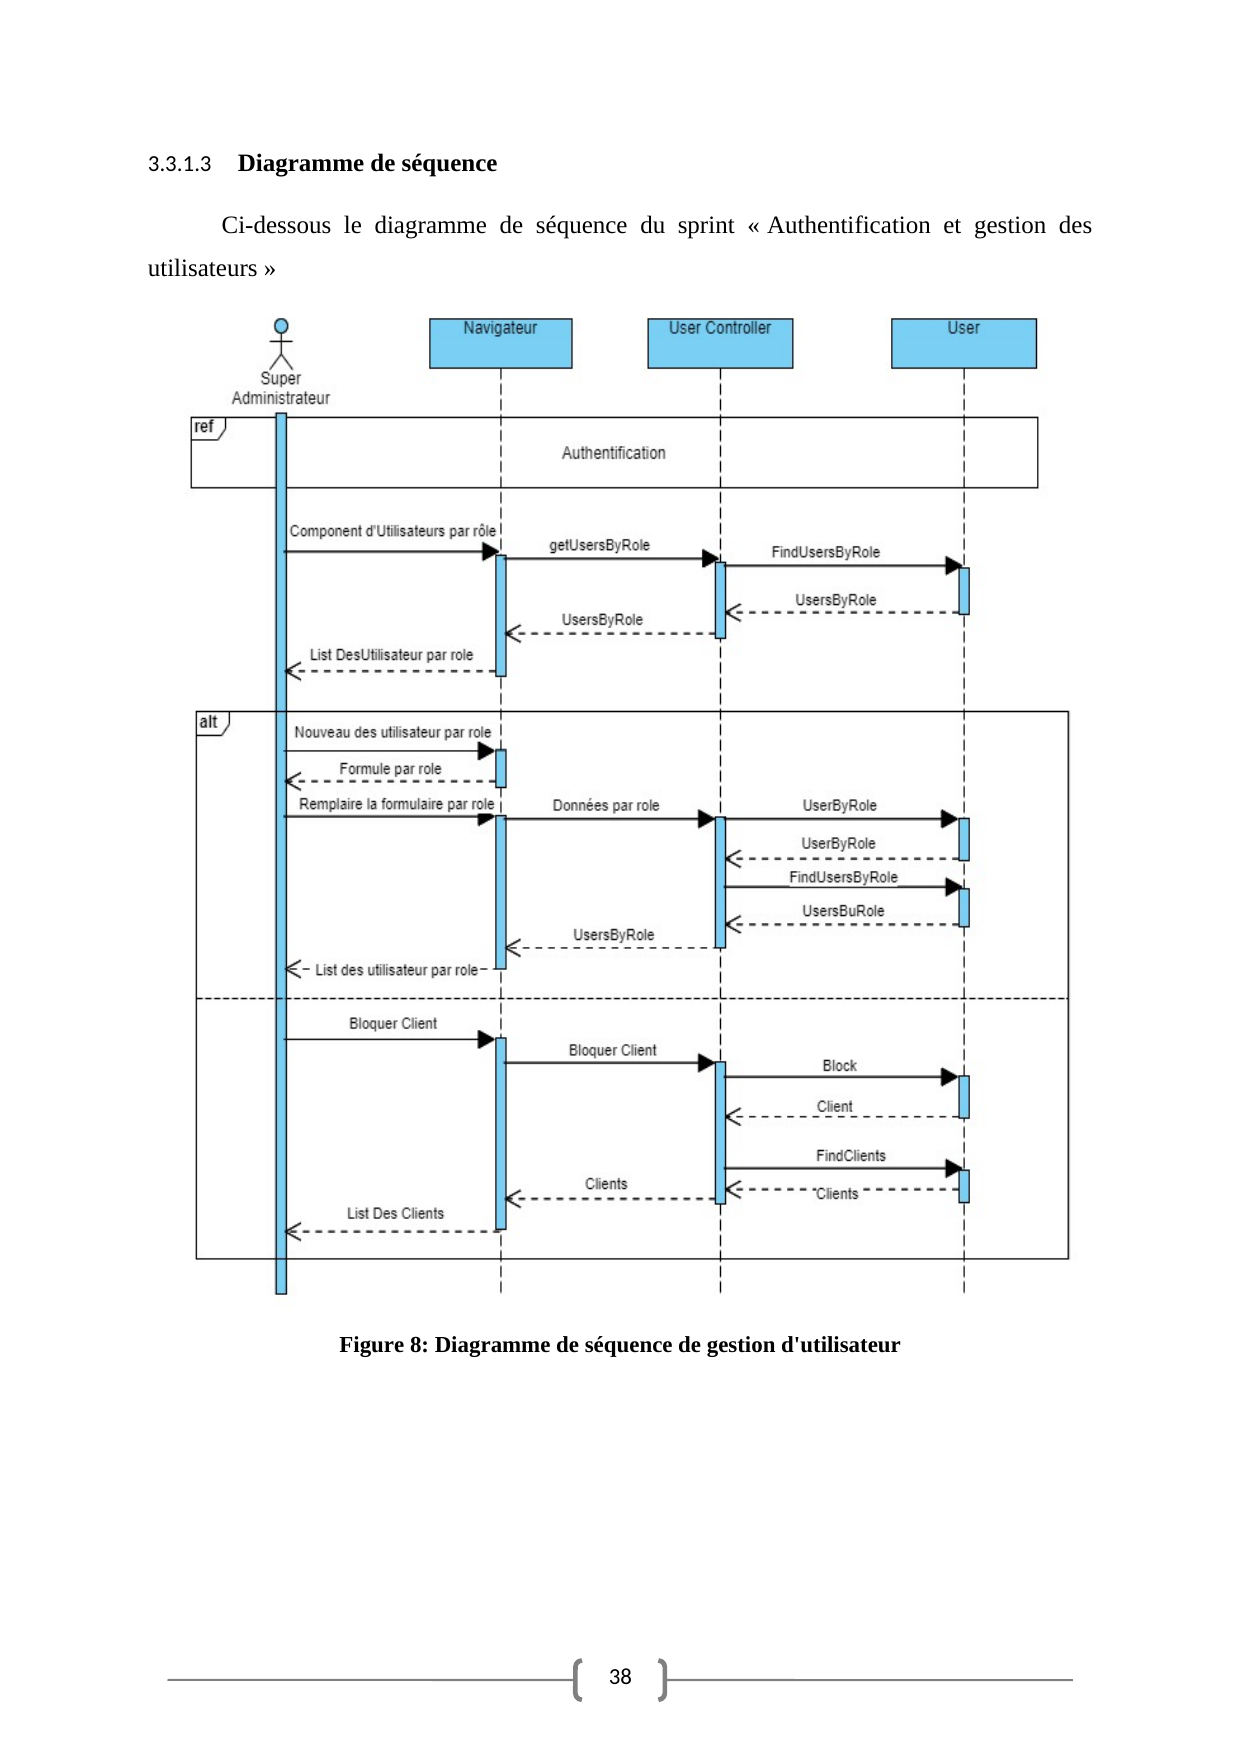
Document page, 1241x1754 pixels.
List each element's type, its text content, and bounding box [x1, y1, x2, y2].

picture [155, 317, 1085, 1317]
text Ci-dessous le diagramme de séquence du sprint « Authentification et gestion des utilisateurs » [148, 210, 1093, 282]
subtitle Diagramme de séquence [148, 148, 1093, 177]
